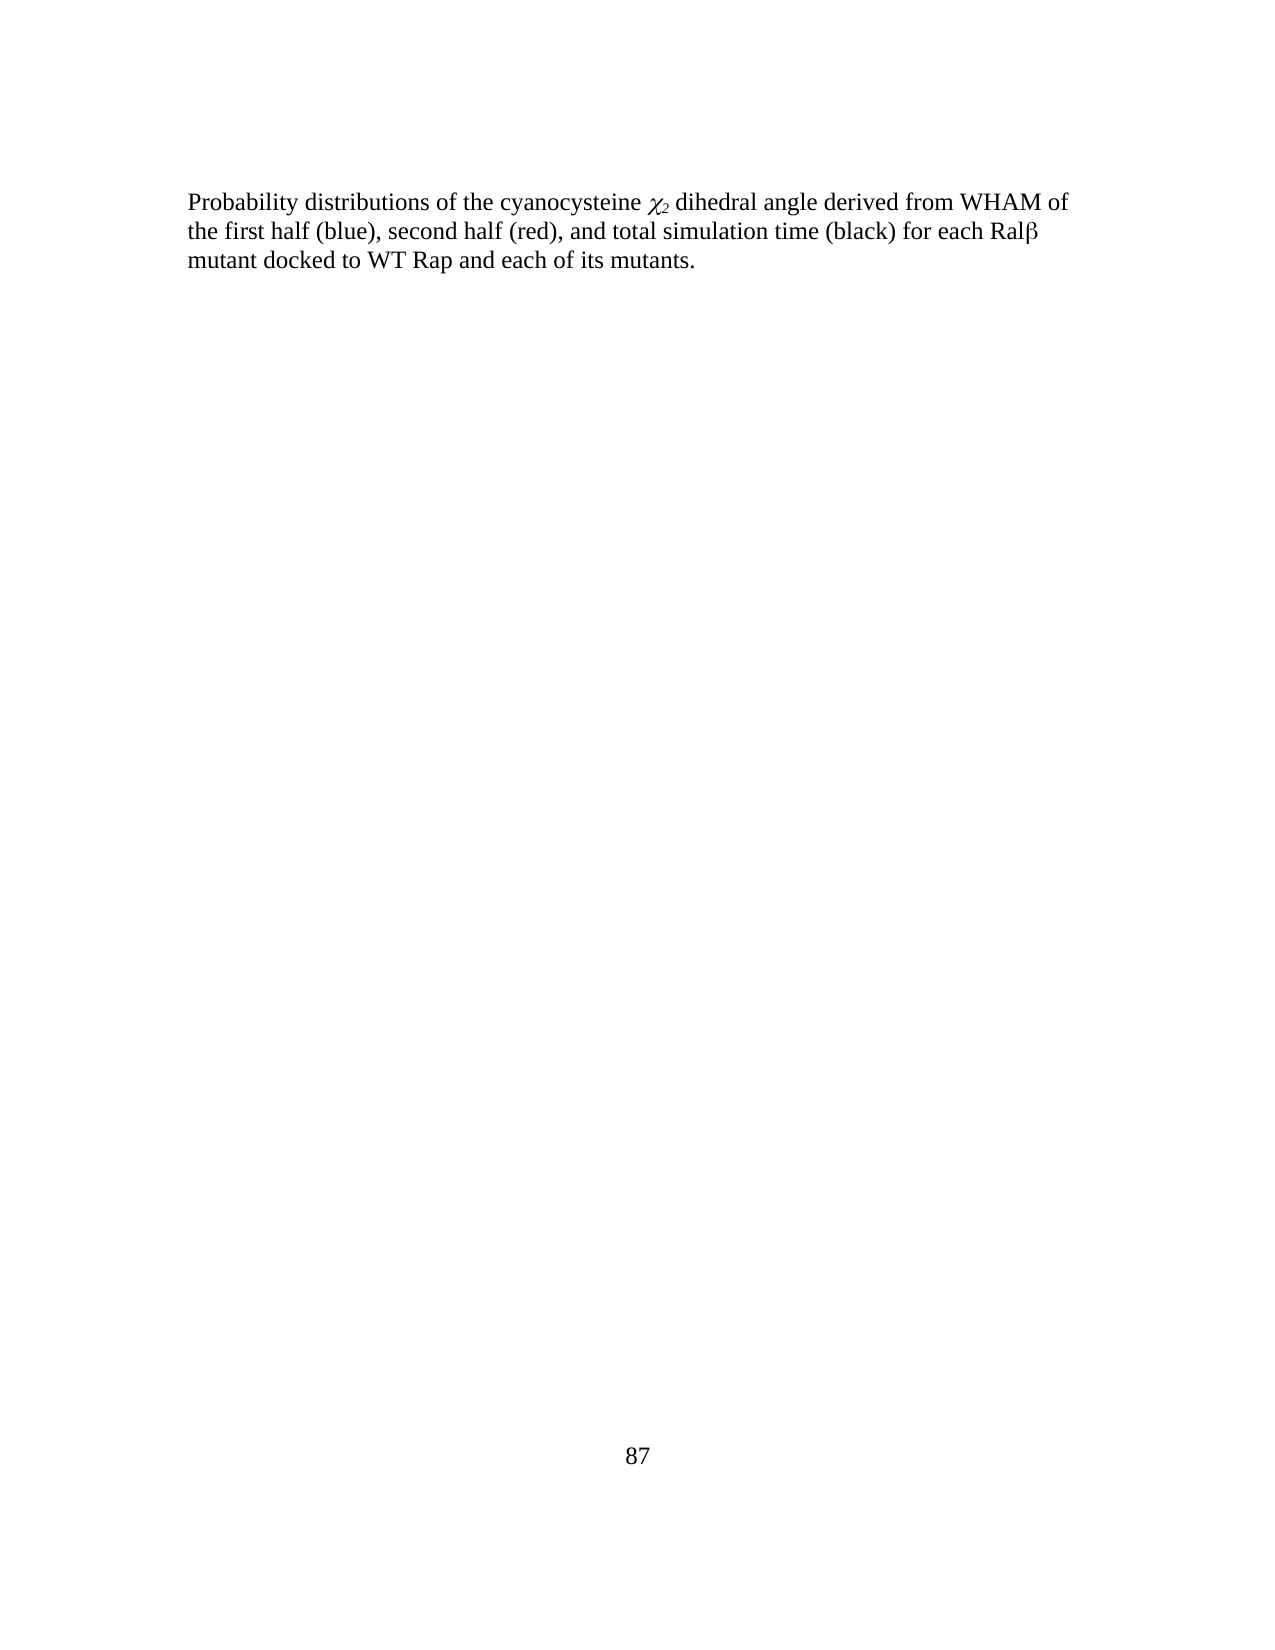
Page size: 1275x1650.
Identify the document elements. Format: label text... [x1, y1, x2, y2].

text Probability distributions of the cyanocysteine 2 dihedral angle derived from WHAM of the first half (blue), second half (red), and total simulation time (black) for each Ral mutant docked to WT Rap and each of its mutants. [187, 187, 1087, 274]
